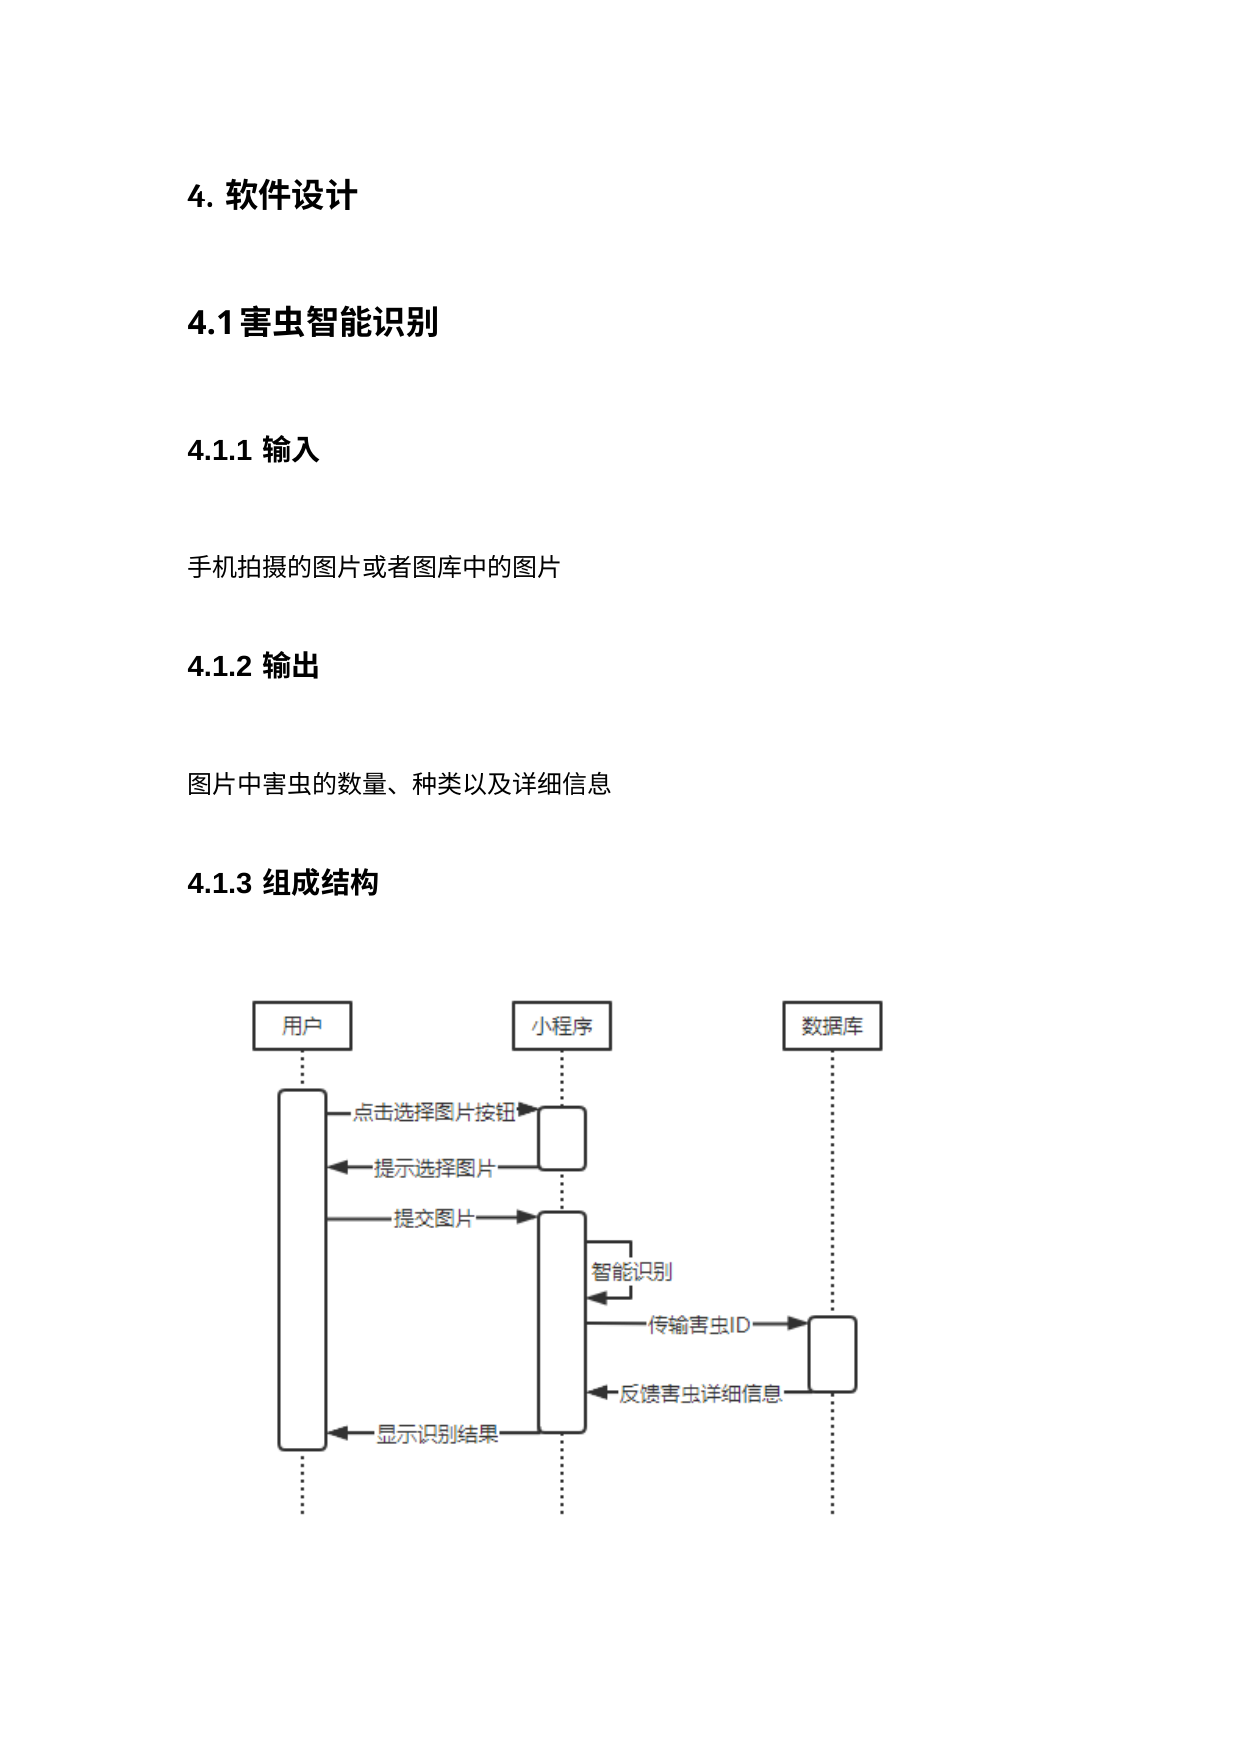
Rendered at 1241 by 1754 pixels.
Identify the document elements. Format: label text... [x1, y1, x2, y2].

list 图片中害虫的数量、种类以及详细信息 [187, 750, 1053, 815]
subtitle 组成结构 [187, 849, 1053, 914]
list 手机拍摄的图片或者图库中的图片 [187, 533, 1053, 598]
subtitle 输入 [187, 416, 1053, 481]
subtitle 软件设计 [187, 162, 1053, 227]
subtitle 害虫智能识别 [187, 287, 1053, 352]
subtitle 输出 [187, 633, 1053, 698]
picture [187, 973, 936, 1544]
